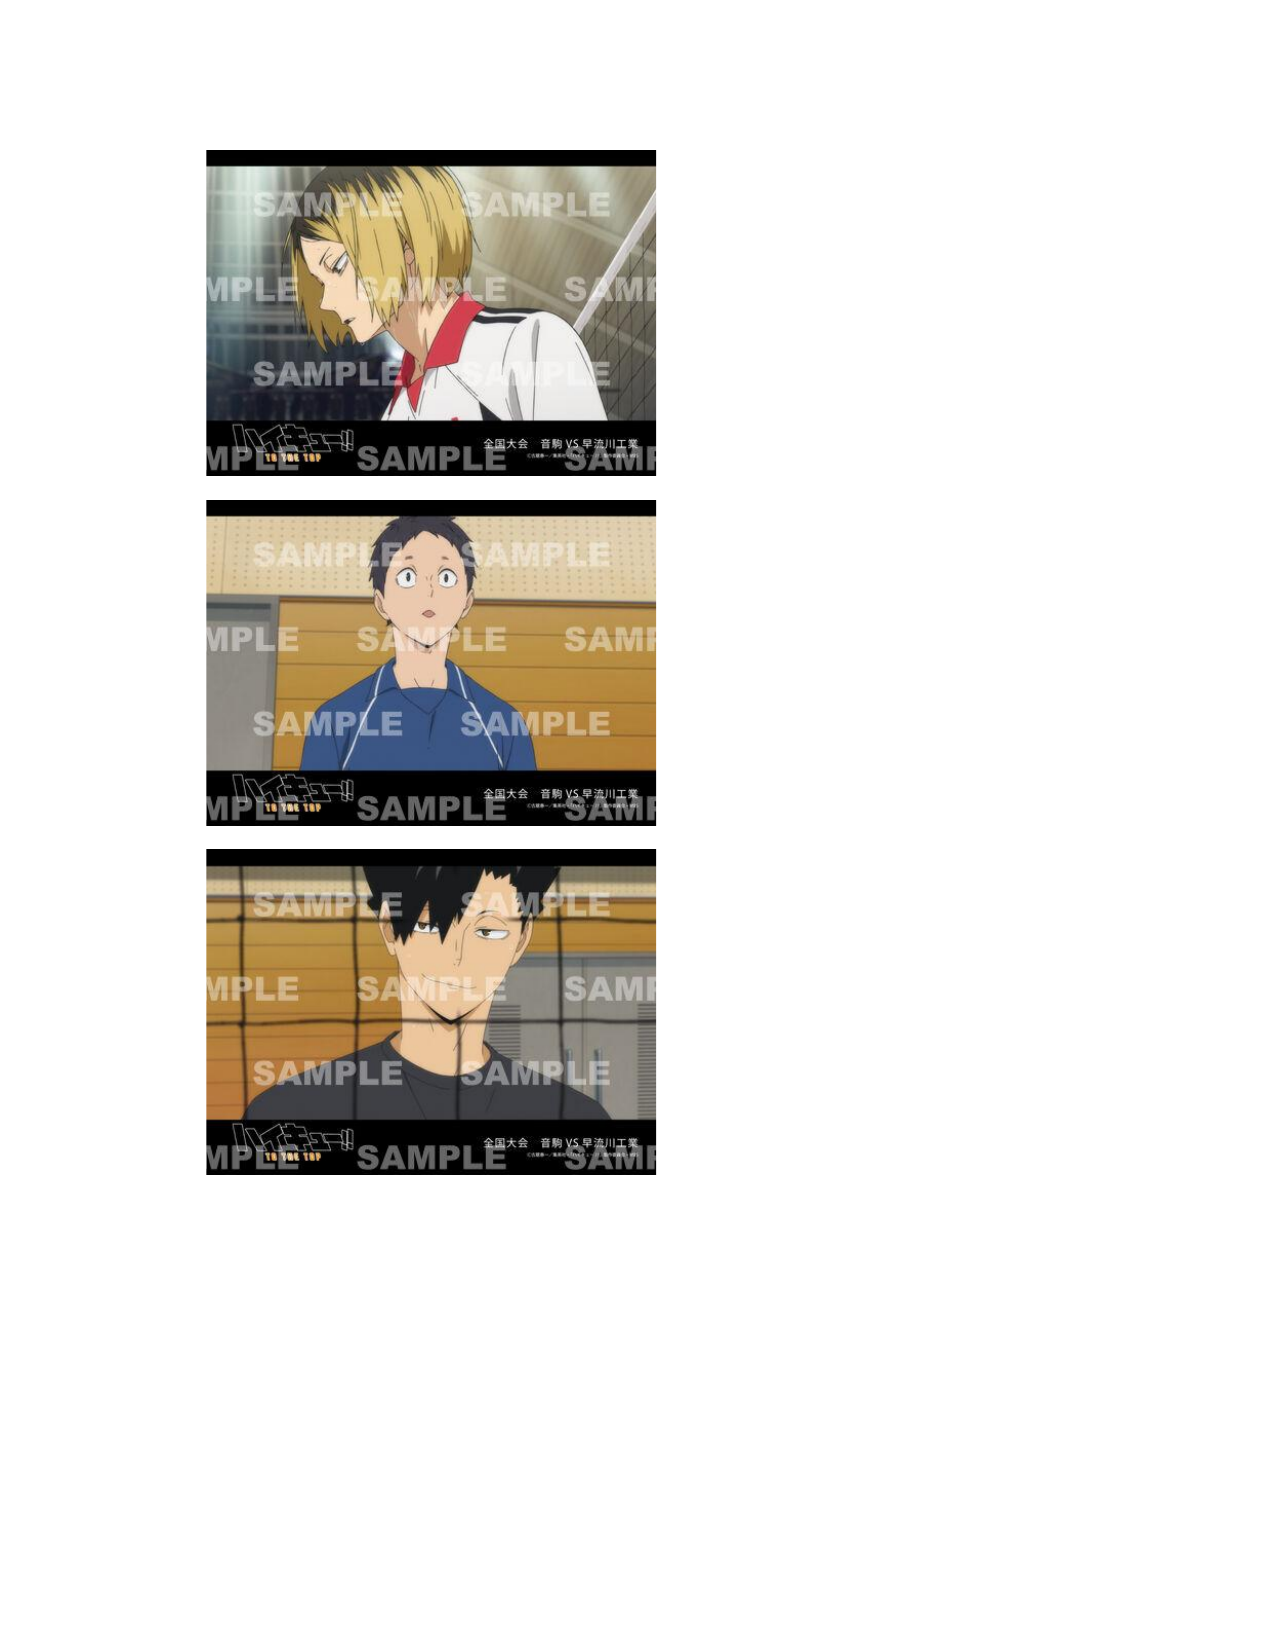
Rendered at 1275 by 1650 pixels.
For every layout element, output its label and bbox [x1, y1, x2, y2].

picture [206, 500, 657, 826]
picture [206, 849, 657, 1175]
picture [206, 150, 657, 476]
